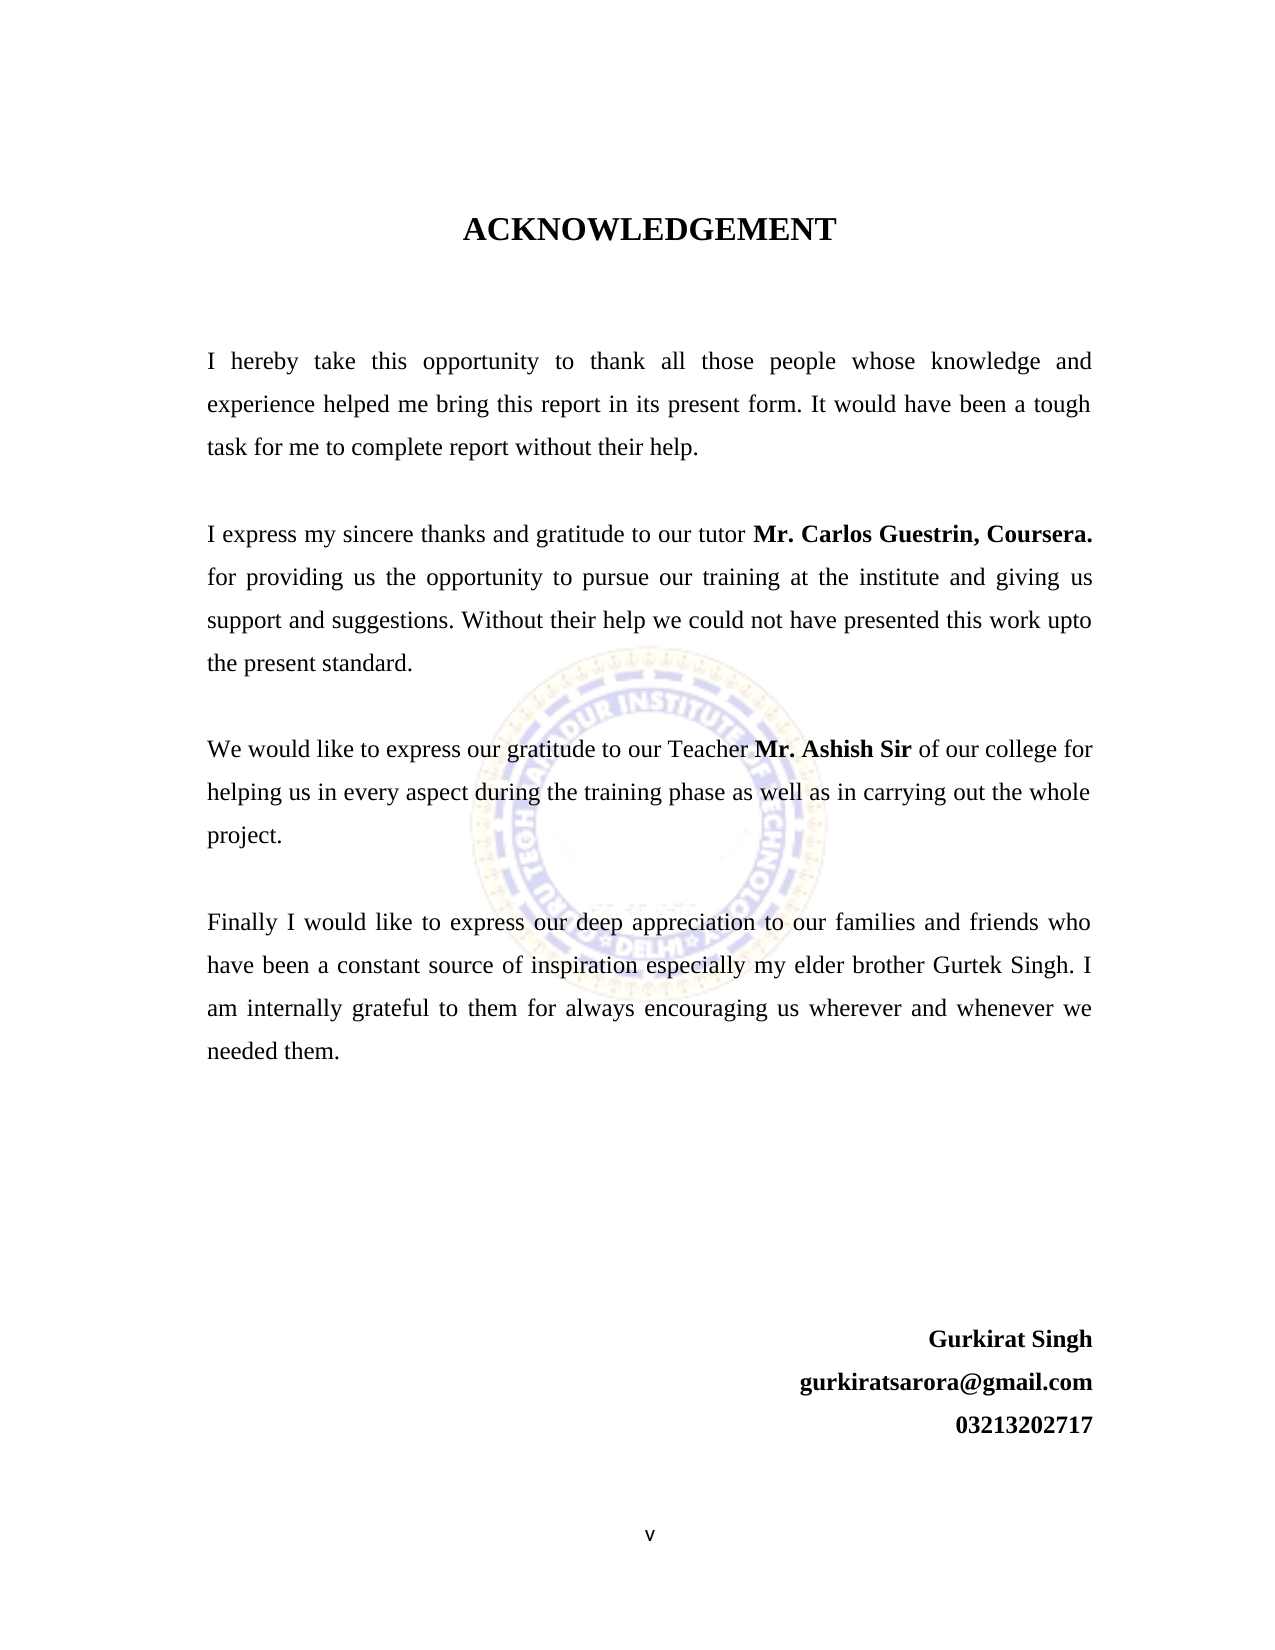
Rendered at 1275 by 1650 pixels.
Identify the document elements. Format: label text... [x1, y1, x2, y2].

text We would like to express our gratitude to our Teacher Mr. Ashish Sir of our college for helping us in every aspect during the training phase as well as in carrying out the whole project. [207, 734, 1093, 849]
text I hereby take this opportunity to thank all those people whose knowledge and experience helped me bring this report in its present form. It would have been a tough task for me to complete report without their help. [207, 346, 1093, 461]
text I express my sincere thanks and gratitude to our tutor Mr. Carlos Guestrin, Coursera. for providing us the opportunity to pursue our training at the institute and giving us support and suggestions. Without their help we could not have presented this work upto the present standard. [207, 519, 1093, 677]
text 03213202717 [207, 1411, 1093, 1439]
text gurkiratsarora@gmail.com [207, 1367, 1093, 1396]
text Gurkirat Singh [207, 1324, 1093, 1353]
text ACKNOWLEDGEMENT [207, 209, 1093, 248]
text Finally I would like to express our deep appreciation to our families and friends who have been a constant source of inspiration especially my elder brother Gurtek Singh. I am internally grateful to them for always encouraging us wherever and whenever we needed them. [207, 907, 1093, 1065]
